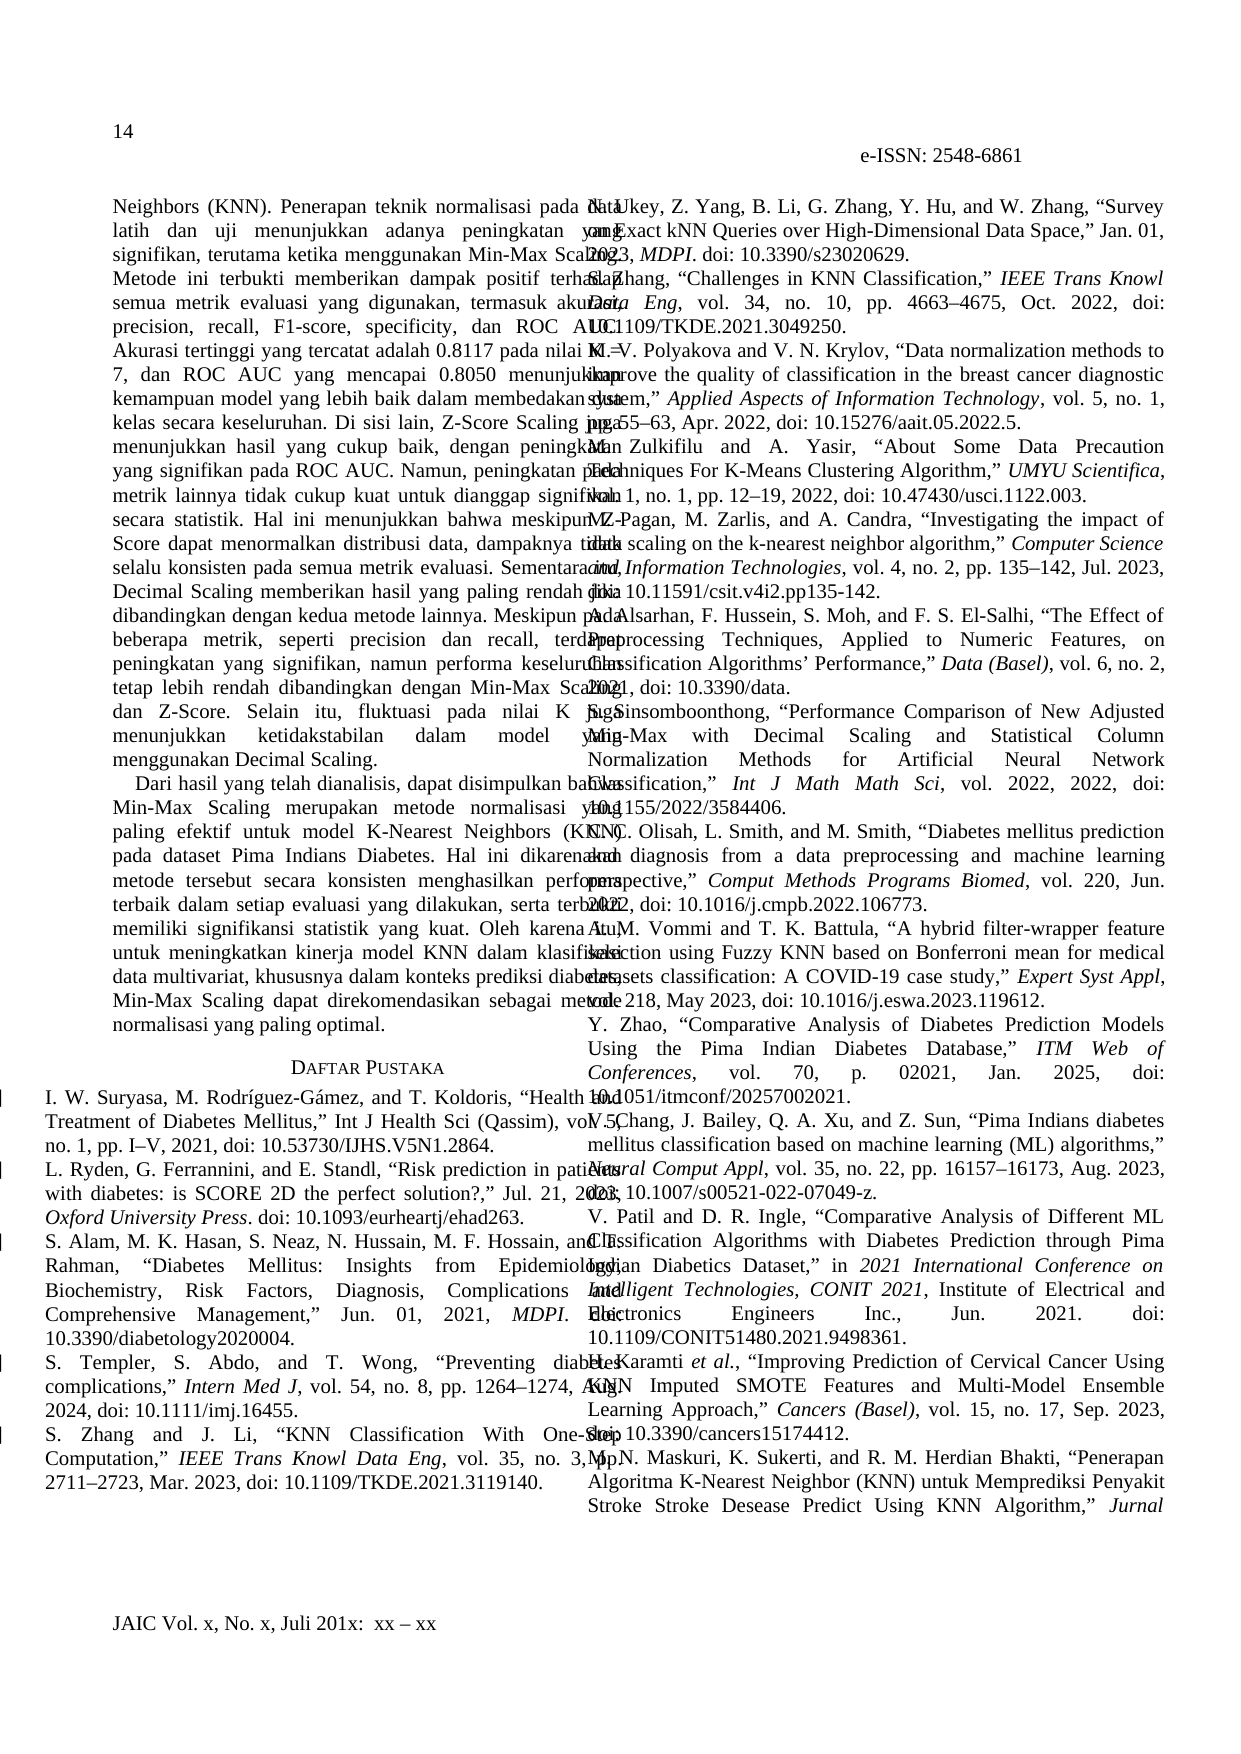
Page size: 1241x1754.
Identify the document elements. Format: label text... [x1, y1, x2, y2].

text Dari hasil yang telah dianalisis, dapat disimpulkan bahwa Min-Max Scaling merupakan metode normalisasi yang paling efektif untuk model K-Nearest Neighbors (KNN) pada dataset Pima Indians Diabetes. Hal ini dikarenakan metode tersebut secara konsisten menghasilkan performa terbaik dalam setiap evaluasi yang dilakukan, serta terbukti memiliki signifikansi statistik yang kuat. Oleh karena itu, untuk meningkatkan kinerja model KNN dalam klasifikasi data multivariat, khususnya dalam konteks prediksi diabetes, Min-Max Scaling dapat direkomendasikan sebagai metode normalisasi yang paling optimal. [112, 771, 623, 1036]
text Daftar Pustaka [112, 1055, 623, 1079]
